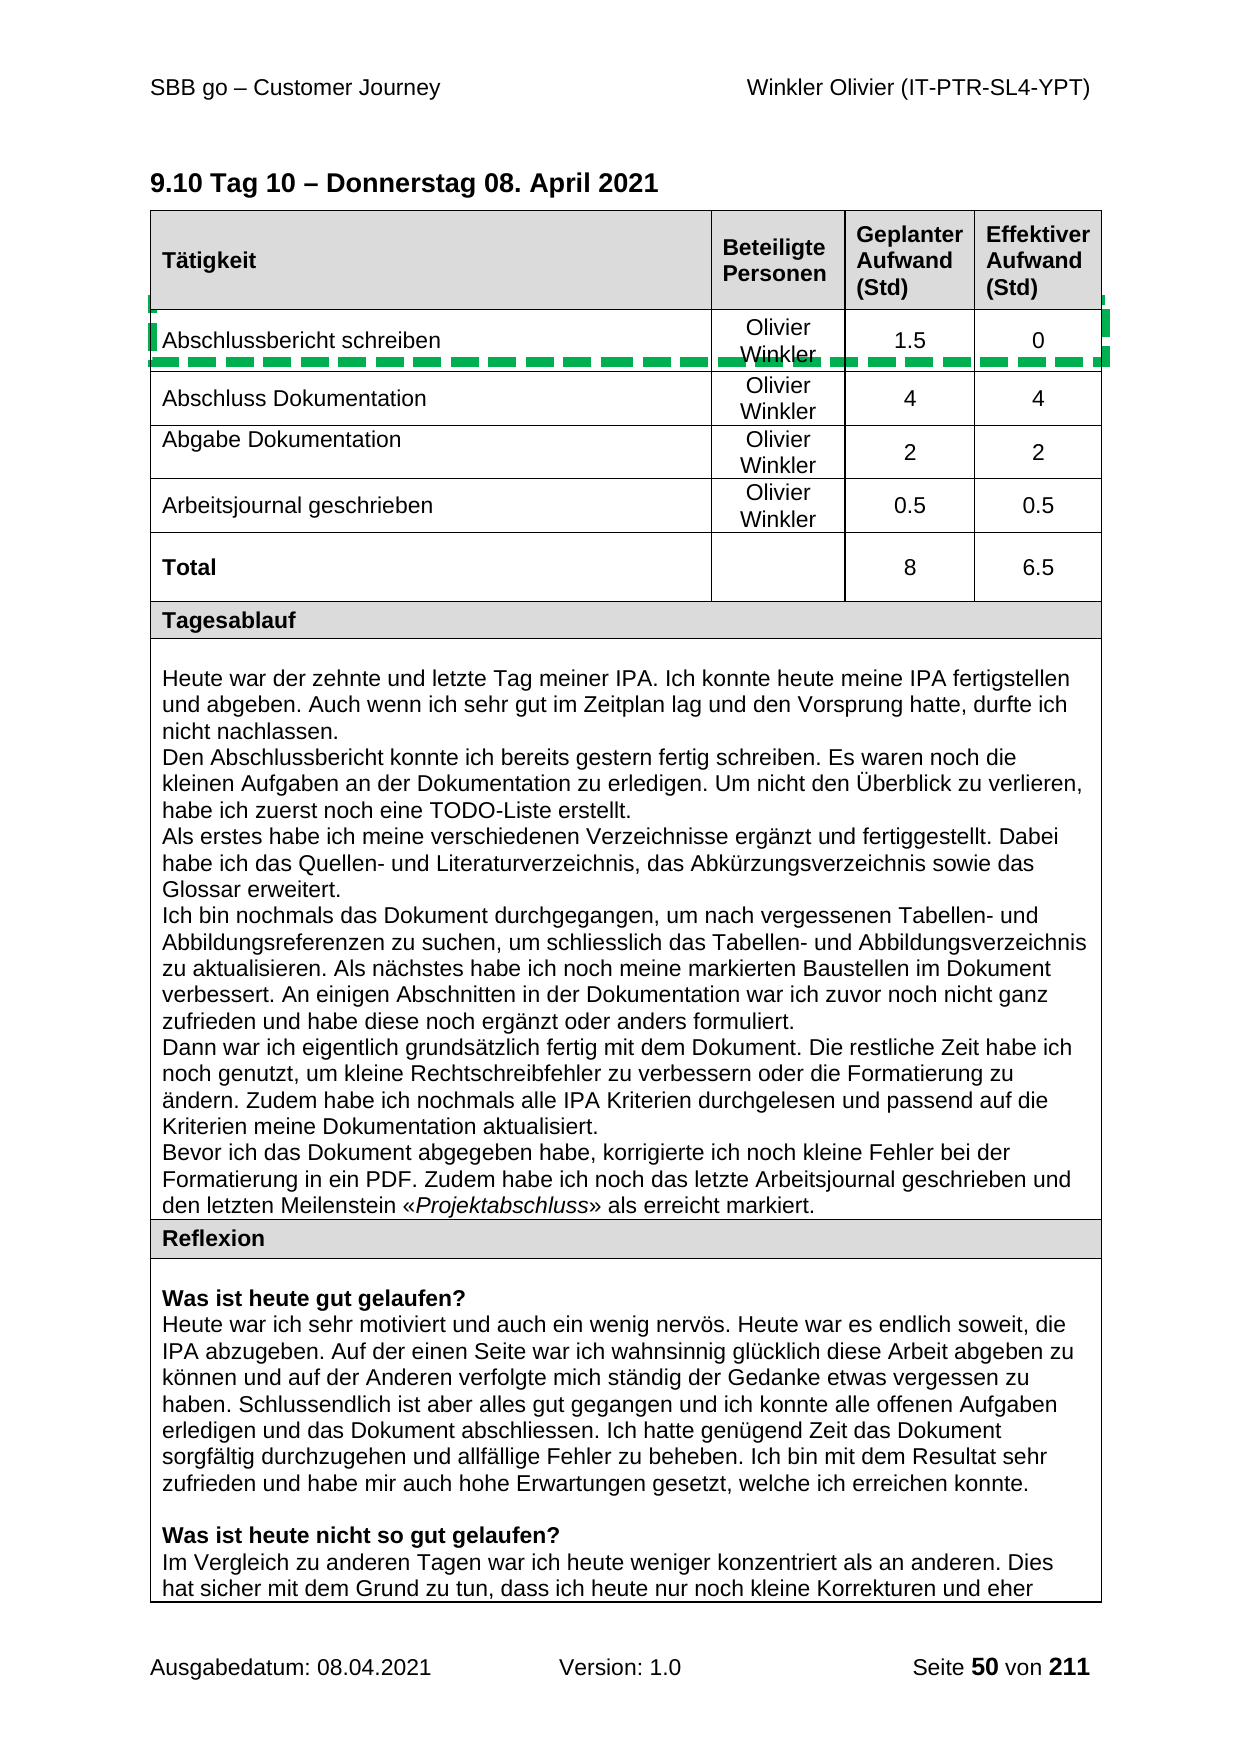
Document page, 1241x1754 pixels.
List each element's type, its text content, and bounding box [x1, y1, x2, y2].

table_cell 0 [975, 310, 1101, 371]
table_cell Heute war der zehnte und letzte Tag meiner IPA. Ich konnte heute meine IPA fertigstellen und abgeben. Auch wenn ich sehr gut im Zeitplan lag und den Vorsprung hatte, durfte ich nicht nachlassen. Den Abschlussbericht konnte ich bereits gestern fertig schreiben. Es waren noch die kleinen Aufgaben an der Dokumentation zu erledigen. Um nicht den Überblick zu verlieren, habe ich zuerst noch eine TODO-Liste erstellt. Als erstes habe ich meine verschiedenen Verzeichnisse ergänzt und fertiggestellt. Dabei habe ich das Quellen- und Literaturverzeichnis, das Abkürzungsverzeichnis sowie das Glossar erweitert. Ich bin nochmals das Dokument durchgegangen, um nach vergessenen Tabellen- und Abbildungsreferenzen zu suchen, um schliesslich das Tabellen- und Abbildungsverzeichnis zu aktualisieren. Als nächstes habe ich noch meine markierten Baustellen im Dokument verbessert. An einigen Abschnitten in der Dokumentation war ich zuvor noch nicht ganz zufrieden und habe diese noch ergänzt oder anders formuliert. Dann war ich eigentlich grundsätzlich fertig mit dem Dokument. Die restliche Zeit habe ich noch genutzt, um kleine Rechtschreibfehler zu verbessern oder die Formatierung zu ändern. Zudem habe ich nochmals alle IPA Kriterien durchgelesen und passend auf die Kriterien meine Dokumentation aktualisiert. Bevor ich das Dokument abgegeben habe, korrigierte ich noch kleine Fehler bei der Formatierung in ein PDF. Zudem habe ich noch das letzte Arbeitsjournal geschrieben und den letzten Meilenstein «Projektabschluss» als erreicht markiert. [151, 639, 1101, 1218]
table_header Effektiver Aufwand (Std) [975, 211, 1101, 309]
table_cell Reflexion [151, 1220, 1101, 1258]
table_cell Total [151, 533, 711, 601]
table_cell 1.5 [846, 310, 974, 371]
subtitle Tag 10 – Donnerstag 08. April 2021 [150, 167, 1090, 198]
table_cell Olivier Winkler [712, 372, 844, 424]
table_cell Olivier Winkler [712, 479, 844, 532]
table_cell [712, 533, 844, 601]
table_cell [151, 1259, 1101, 1601]
table_header Tätigkeit [151, 211, 711, 309]
table_cell 2 [846, 426, 974, 478]
table_header Geplanter Aufwand (Std) [846, 211, 974, 309]
table_cell 0.5 [975, 479, 1101, 532]
table_cell 4 [975, 372, 1101, 424]
table_cell Abschlussbericht schreiben [151, 310, 711, 371]
table_cell Tagesablauf [151, 602, 1101, 638]
table_cell Olivier Winkler [712, 426, 844, 478]
table_cell 8 [846, 533, 974, 601]
table_cell Abgabe Dokumentation [151, 426, 711, 478]
table_cell Olivier Winkler [712, 310, 844, 371]
table_cell Abschluss Dokumentation [151, 372, 711, 424]
table_cell 0.5 [846, 479, 974, 532]
table_header Beteiligte Personen [712, 211, 844, 309]
table_cell 6.5 [975, 533, 1101, 601]
table_cell 2 [975, 426, 1101, 478]
table_cell 4 [846, 372, 974, 424]
table_cell Arbeitsjournal geschrieben [151, 479, 711, 532]
